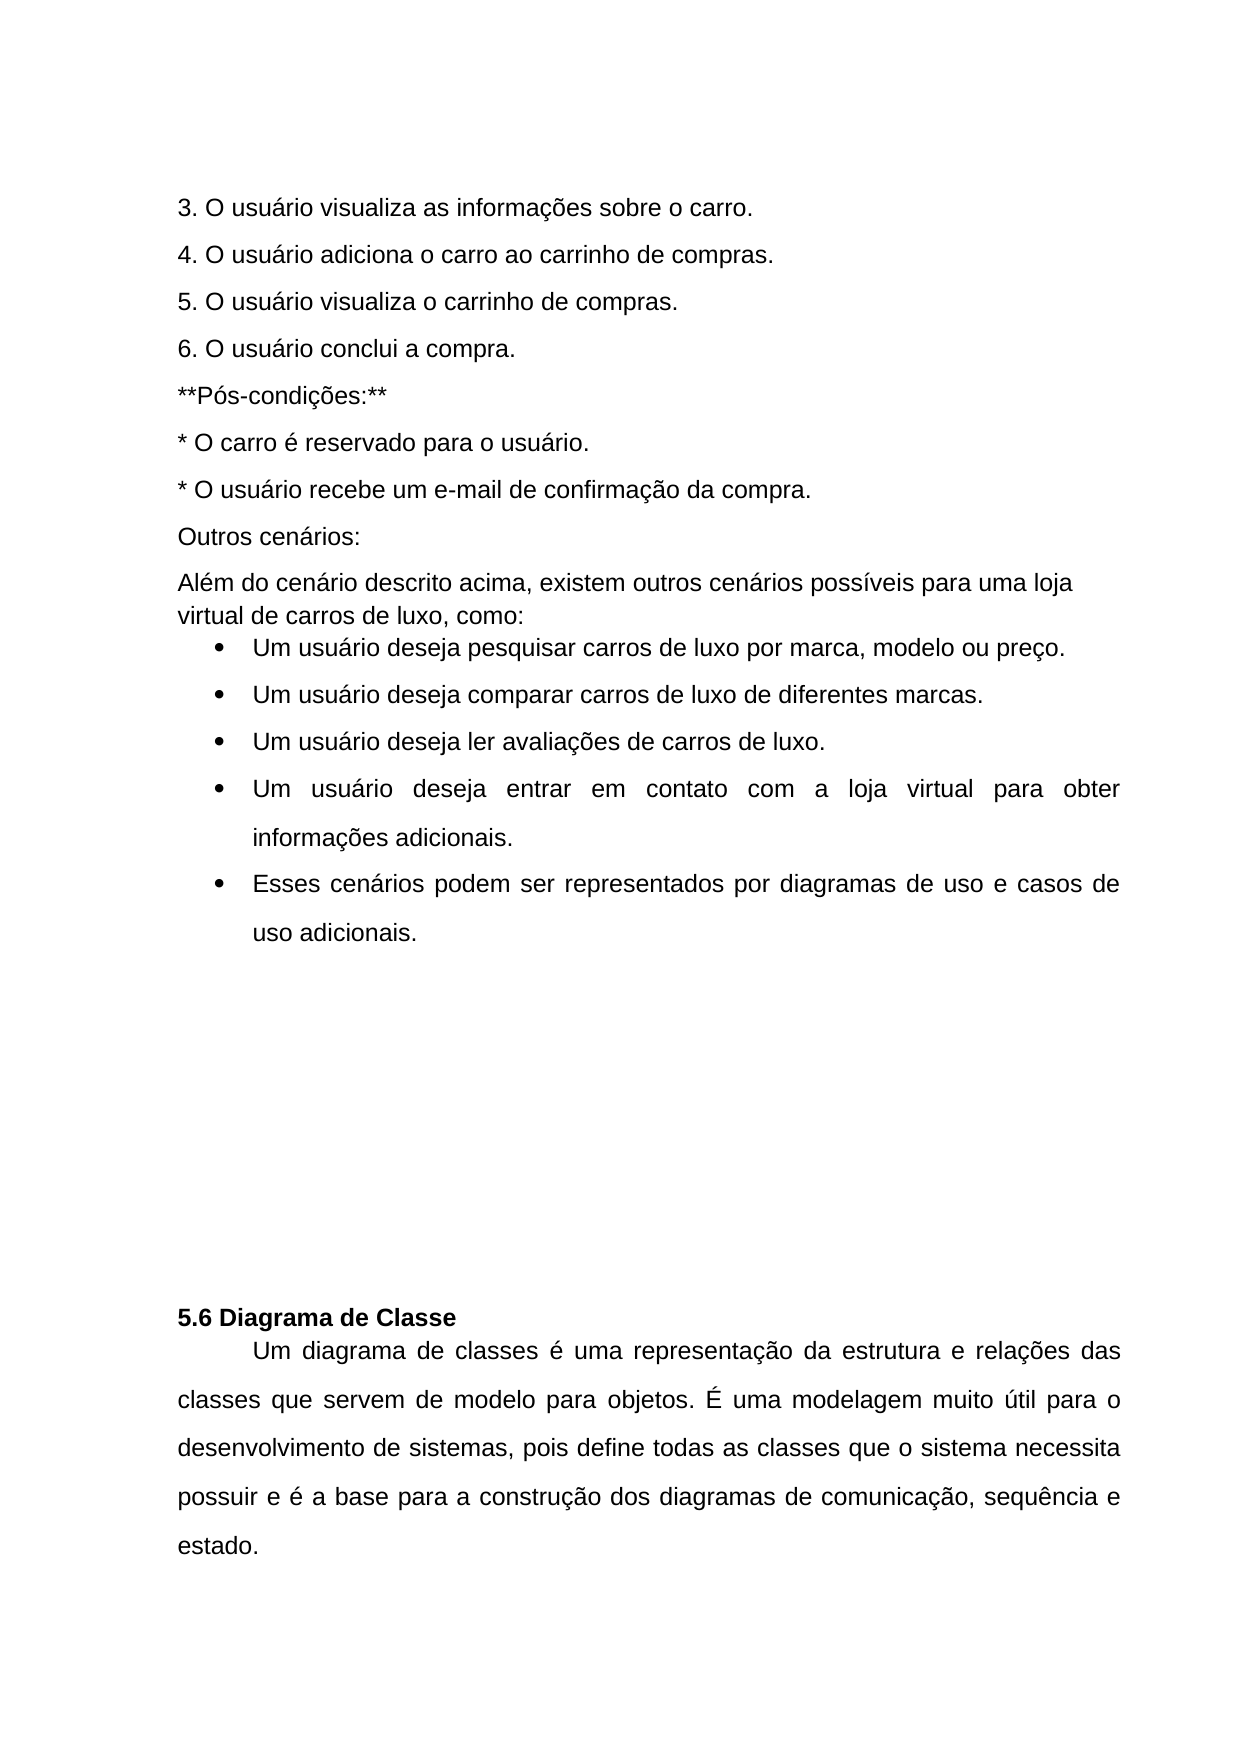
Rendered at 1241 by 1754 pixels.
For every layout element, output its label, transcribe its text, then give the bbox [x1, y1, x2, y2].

list Um usuário deseja entrar em contato com a loja virtual para obter informações adicionais. [215, 772, 1122, 853]
text 4. O usuário adiciona o carro ao carrinho de compras. [177, 238, 1122, 271]
subtitle 5.6 Diagrama de Classe [177, 1301, 1122, 1334]
text * O usuário recebe um e-mail de confirmação da compra. [177, 473, 1122, 505]
text Um diagrama de classes é uma representação da estrutura e relações das classes que servem de modelo para objetos. É uma modelagem muito útil para o desenvolvimento de sistemas, pois define todas as classes que o sistema necessita possuir e é a base para a construção dos diagramas de comunicação, sequência e estado. [177, 1334, 1122, 1561]
text 5. O usuário visualiza o carrinho de compras. [177, 285, 1122, 318]
text 3. O usuário visualiza as informações sobre o carro. [177, 191, 1122, 224]
list Um usuário deseja comparar carros de luxo de diferentes marcas. [215, 678, 1122, 711]
text * O carro é reservado para o usuário. [177, 426, 1122, 458]
text 6. O usuário conclui a compra. [177, 332, 1122, 364]
text Além do cenário descrito acima, existem outros cenários possíveis para uma loja virtual de carros de luxo, como: [177, 566, 1122, 631]
list Um usuário deseja ler avaliações de carros de luxo. [215, 725, 1122, 758]
list Esses cenários podem ser representados por diagramas de uso e casos de uso adicionais. [215, 868, 1122, 949]
text Outros cenários: [177, 519, 1122, 552]
list Um usuário deseja pesquisar carros de luxo por marca, modelo ou preço. [215, 631, 1122, 664]
text **Pós-condições:** [177, 379, 1122, 411]
